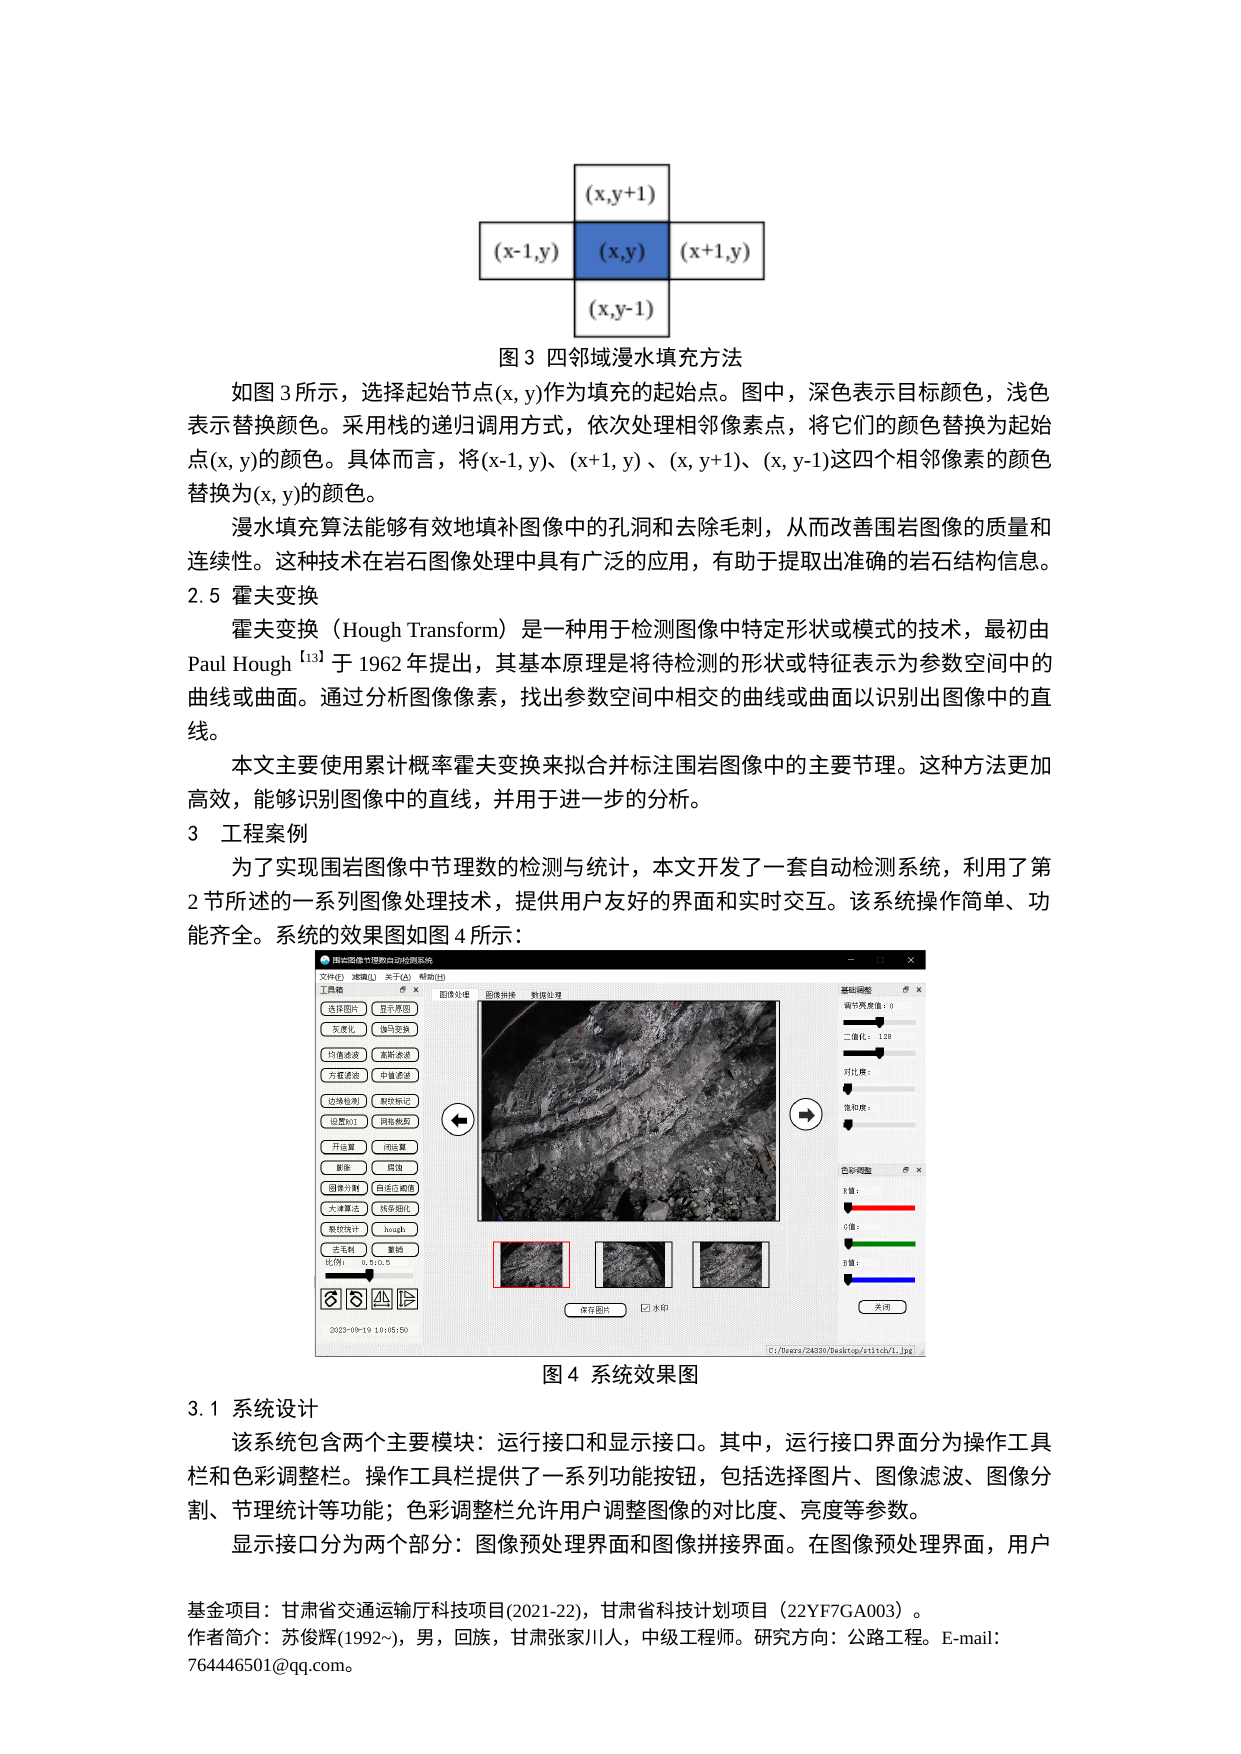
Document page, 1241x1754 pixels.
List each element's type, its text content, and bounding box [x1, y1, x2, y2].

picture [314, 950, 926, 1357]
text 2.5 霍夫变换 [187, 577, 1053, 611]
text 如图3所示，选择起始节点(x, y)作为填充的起始点。图中，深色表示目标颜色，浅色表示替换颜色。采用栈的递归调用方式，依次处理相邻像素点，将它们的颜色替换为起始点(x, y)的颜色。具体而言，将(x-1, y)、(x+1, y) 、(x, y+1)、(x, y-1)这四个相邻像素的颜色替换为(x, y)的颜色。 [187, 373, 1053, 509]
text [187, 1526, 1053, 1560]
text 3 工程案例 [187, 815, 1053, 849]
text 3.1 系统设计 [187, 1390, 1053, 1424]
text 霍夫变换（Hough Transform）是一种用于检测图像中特定形状或模式的技术，最初由Paul Hough[13]于1962年提出，其基本原理是将待检测的形状或特征表示为参数空间中的曲线或曲面。通过分析图像像素，找出参数空间中相交的曲线或曲面以识别出图像中的直线。 [187, 611, 1053, 747]
text 该系统包含两个主要模块：运行接口和显示接口。其中，运行接口界面分为操作工具栏和色彩调整栏。操作工具栏提供了一系列功能按钮，包括选择图片、图像滤波、图像分割、节理统计等功能；色彩调整栏允许用户调整图像的对比度、亮度等参数。 [187, 1424, 1053, 1526]
text 为了实现围岩图像中节理数的检测与统计，本文开发了一套自动检测系统，利用了第2节所述的一系列图像处理技术，提供用户友好的界面和实时交互。该系统操作简单、功能齐全。系统的效果图如图4所示： [187, 849, 1053, 951]
text 漫水填充算法能够有效地填补图像中的孔洞和去除毛刺，从而改善围岩图像的质量和连续性。这种技术在岩石图像处理中具有广泛的应用，有助于提取出准确的岩石结构信息。 [187, 509, 1053, 577]
text 本文主要使用累计概率霍夫变换来拟合并标注围岩图像中的主要节理。这种方法更加高效，能够识别图像中的直线，并用于进一步的分析。 [187, 747, 1053, 815]
text 图3 四邻域漫水填充方法 [187, 339, 1053, 373]
text 图4 系统效果图 [187, 1356, 1053, 1390]
